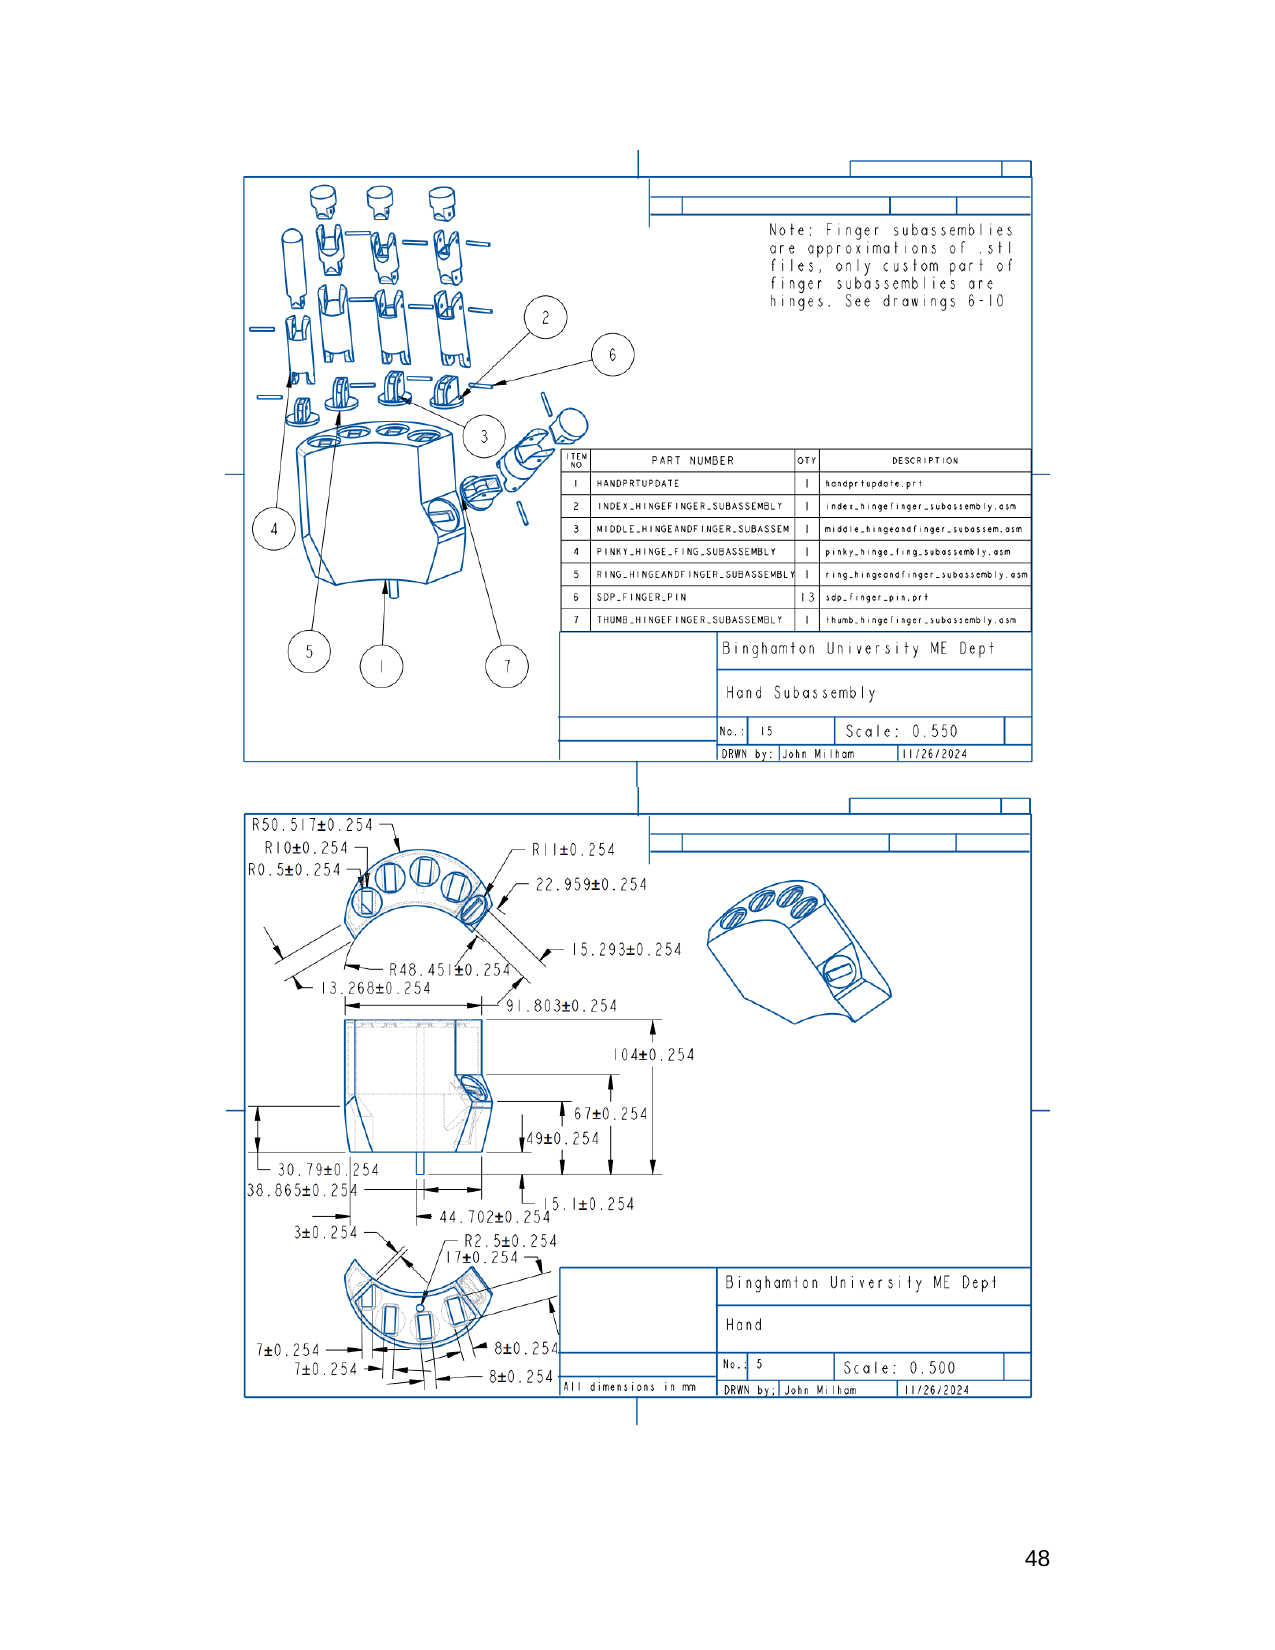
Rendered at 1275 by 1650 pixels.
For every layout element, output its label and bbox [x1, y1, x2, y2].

picture [225, 150, 1050, 1425]
